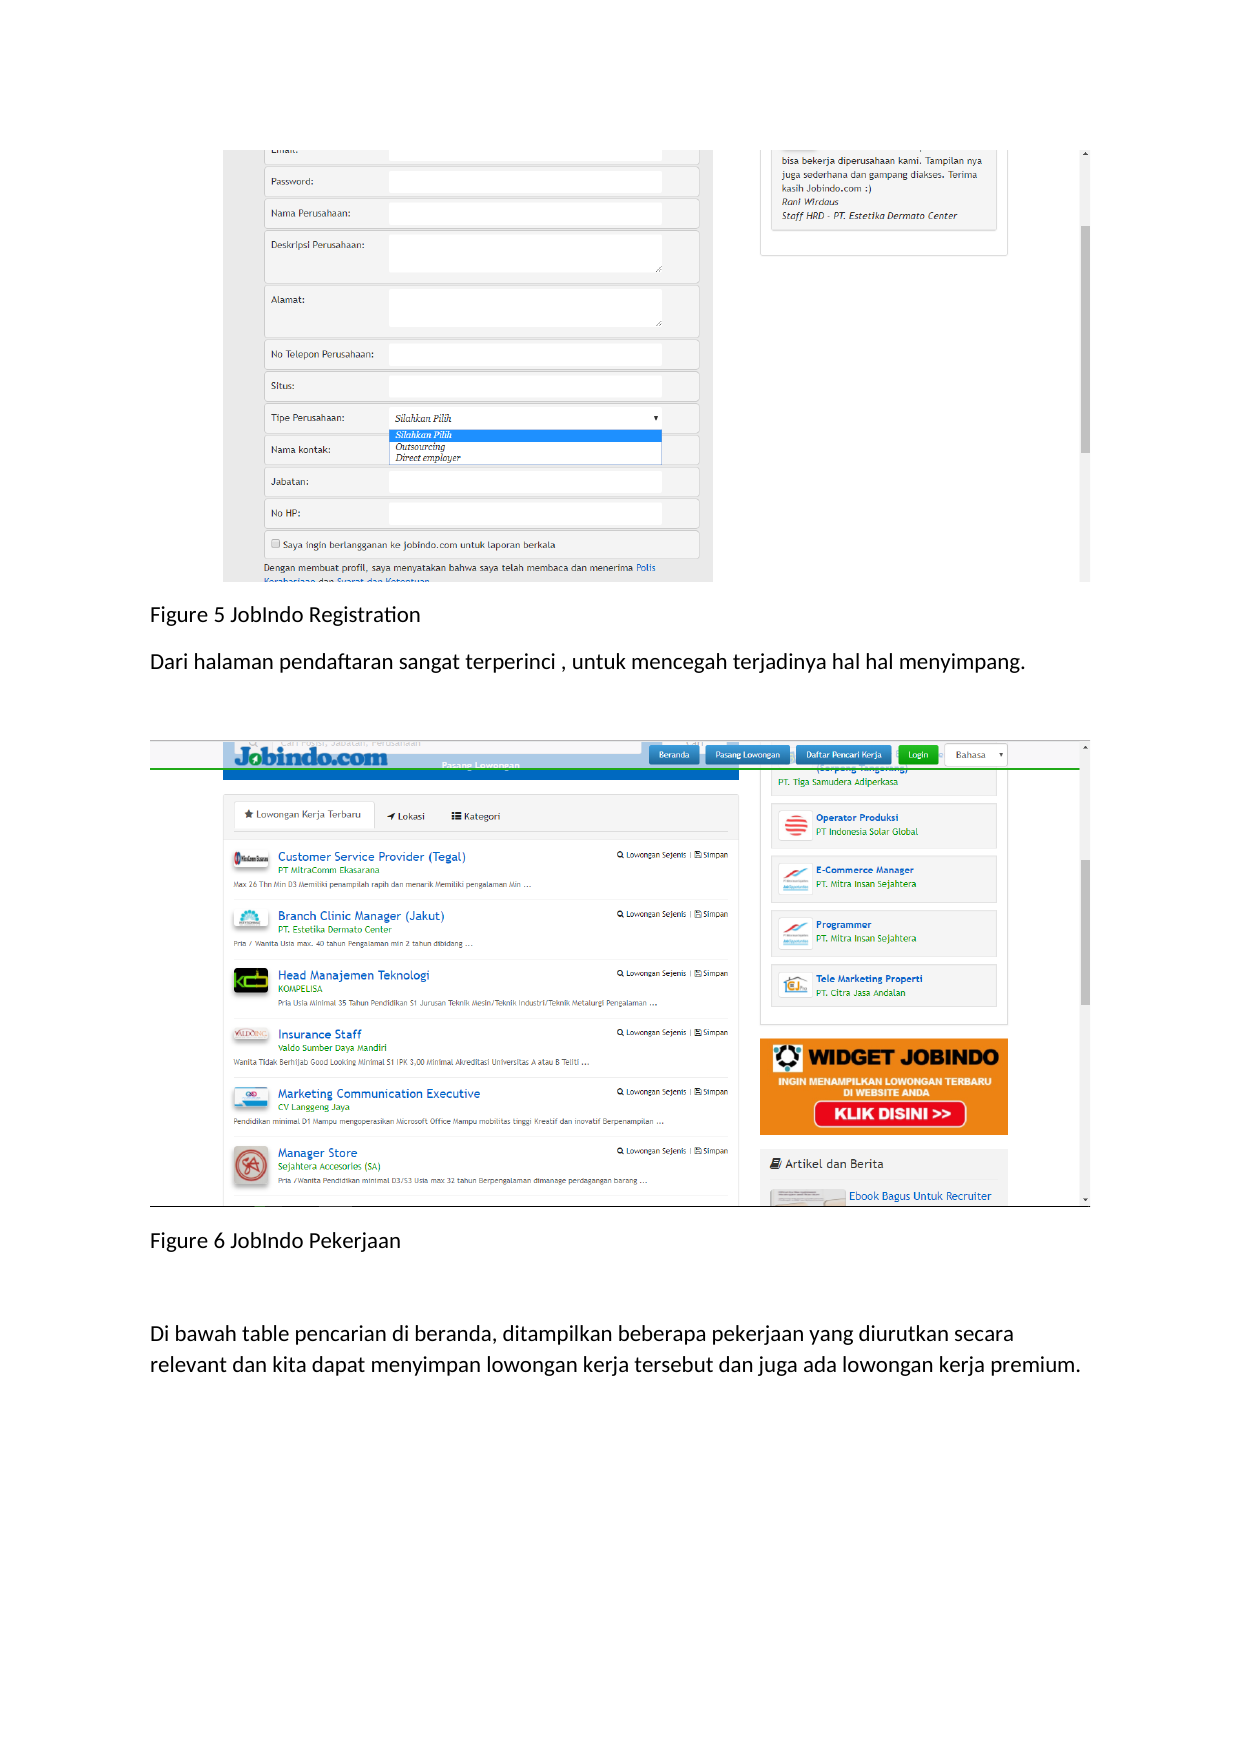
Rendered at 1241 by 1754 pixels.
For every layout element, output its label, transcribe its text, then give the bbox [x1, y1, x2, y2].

text Figure 6 JobIndo Pekerjaan [150, 1226, 1090, 1254]
text Di bawah table pencarian di beranda, ditampilkan beberapa pekerjaan yang diurutkan secara relevant dan kita dapat menyimpan lowongan kerja tersebut dan juga ada lowongan kerja premium. [150, 1319, 1090, 1378]
picture [150, 150, 1091, 582]
picture [150, 740, 1091, 1207]
text Figure 5 JobIndo Registration [150, 600, 1090, 628]
text Dari halaman pendaftaran sangat terperinci , untuk mencegah terjadinya hal hal menyimpang. [150, 647, 1090, 675]
